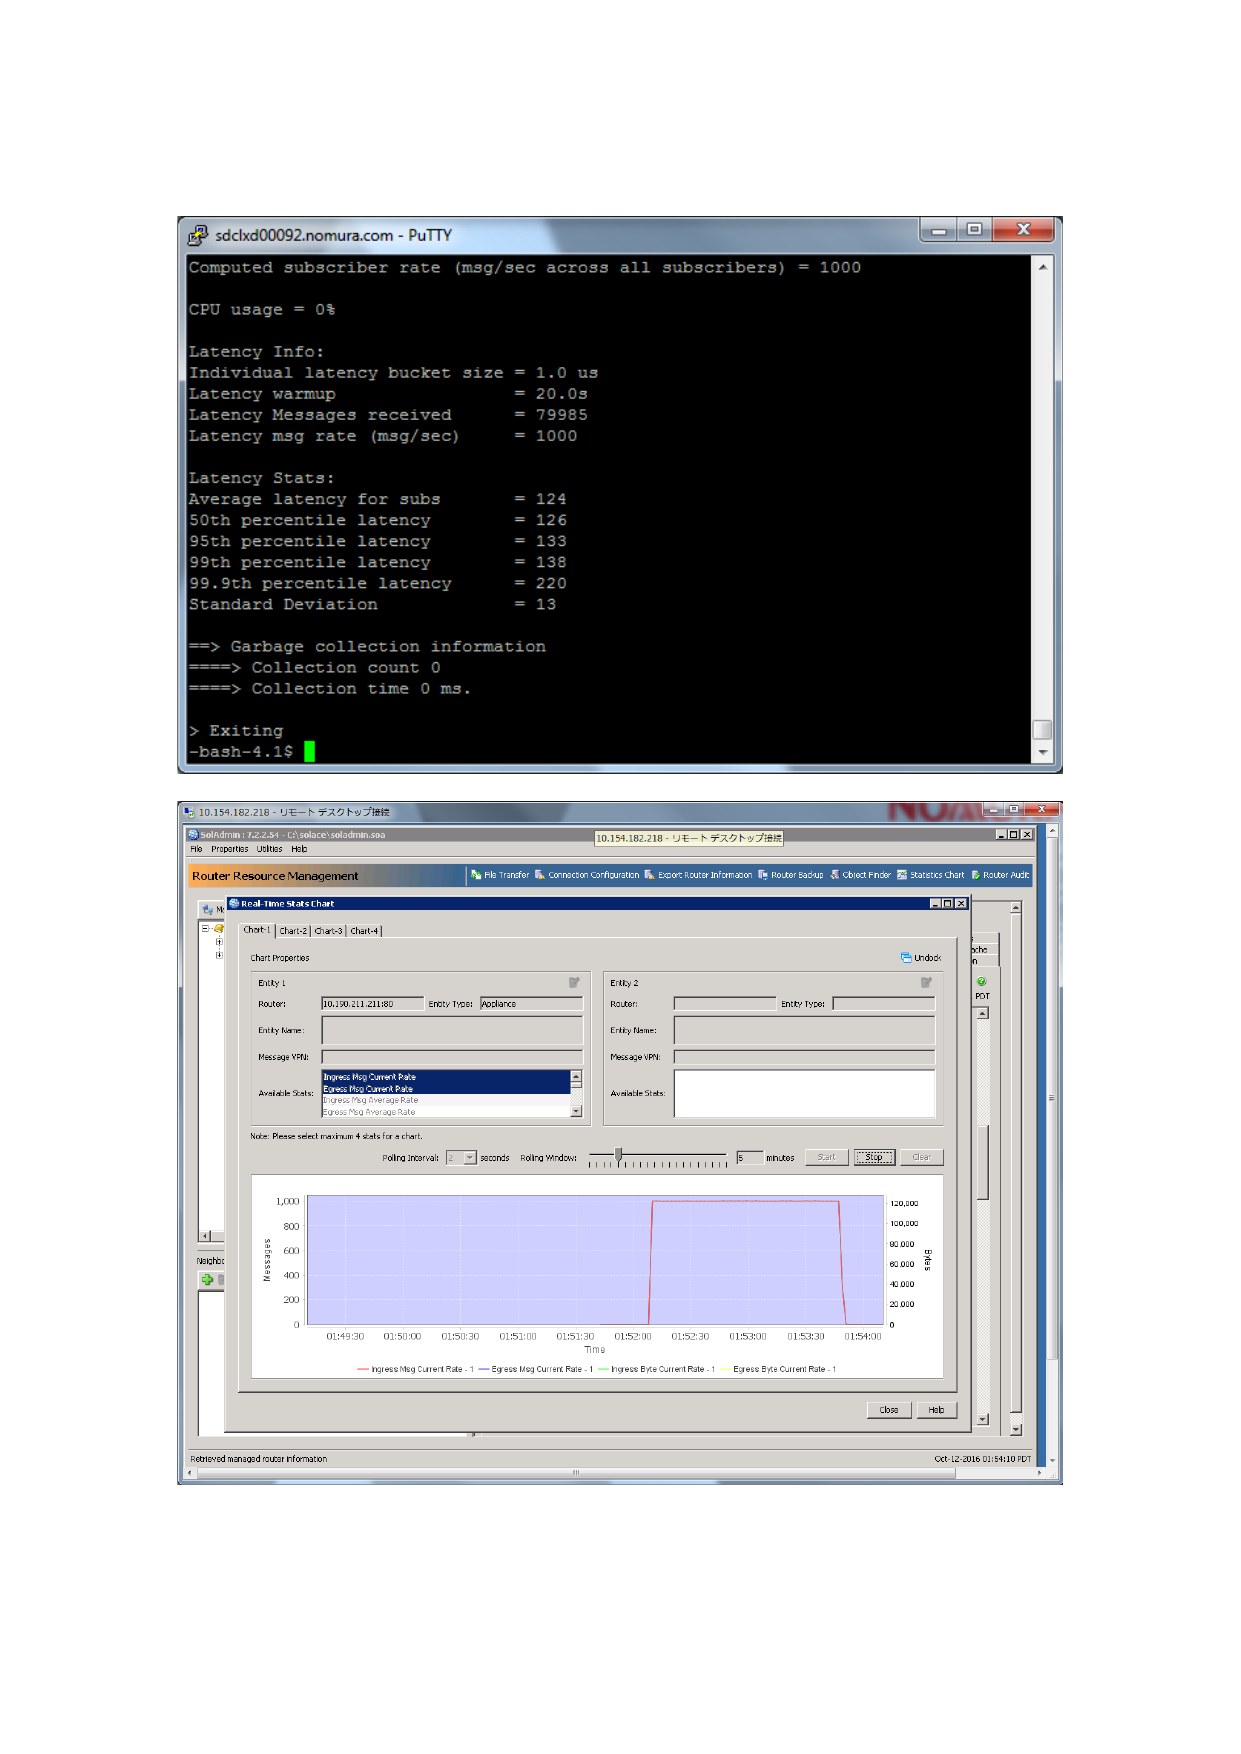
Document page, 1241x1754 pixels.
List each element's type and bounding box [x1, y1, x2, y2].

picture [177, 216, 1063, 774]
picture [177, 801, 1063, 1485]
